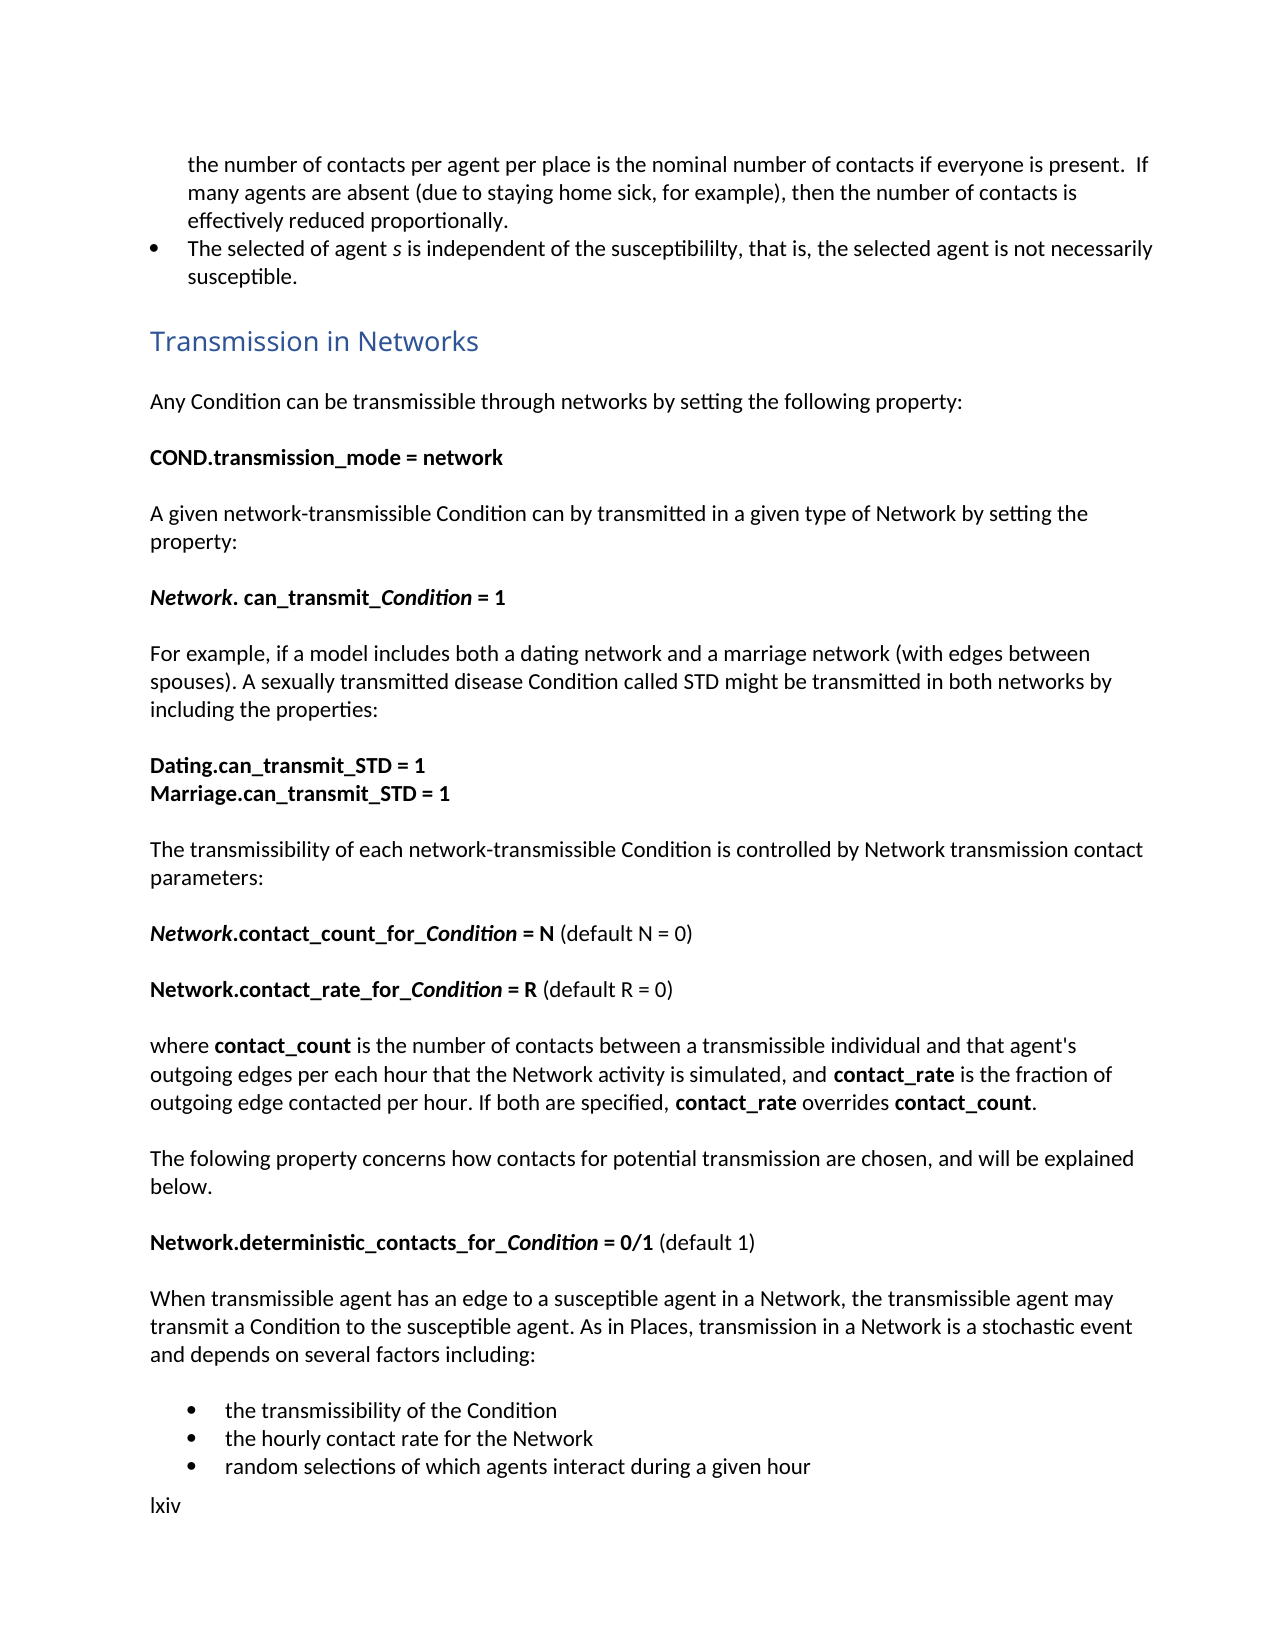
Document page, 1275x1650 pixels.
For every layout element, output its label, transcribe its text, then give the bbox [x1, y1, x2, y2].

text Network. can_transmit_Condition = 1 [150, 583, 1155, 611]
text Dating.can_transmit_STD = 1 [150, 751, 1155, 779]
text where contact_count is the number of contacts between a transmissible individual and that agent's outgoing edges per each hour that the Network activity is simulated, and contact_rate is the fraction of outgoing edge contacted per hour. If both are specified, contact_rate overrides contact_count. [150, 1032, 1155, 1116]
text Marriage.can_transmit_STD = 1 [150, 779, 1155, 807]
list random selections of which agents interact during a given hour [187, 1452, 1155, 1480]
text For example, if a model includes both a dating network and a marriage network (with edges between spouses). A sexually transmitted disease Condition called STD might be transmitted in both networks by including the properties: [150, 639, 1155, 723]
list the hourly contact rate for the Network [187, 1424, 1155, 1452]
subtitle Transmission in Networks [150, 322, 1155, 359]
text Network.contact_rate_for_Condition = R (default R = 0) [150, 976, 1155, 1004]
text Network.deterministic_contacts_for_Condition = 0/1 (default 1) [150, 1228, 1155, 1256]
text The folowing property concerns how contacts for potential transmission are chosen, and will be explained below. [150, 1144, 1155, 1200]
list the transmissibility of the Condition [187, 1396, 1155, 1424]
text When transmissible agent has an edge to a susceptible agent in a Network, the transmissible agent may transmit a Condition to the susceptible agent. As in Places, transmission in a Network is a stochastic event and depends on several factors including: [150, 1284, 1155, 1368]
list The selected of agent s is independent of the susceptibililty, that is, the selected agent is not necessarily susceptible. [150, 234, 1155, 290]
text The transmissibility of each network-transmissible Condition is controlled by Network transmission contact parameters: [150, 836, 1155, 892]
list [150, 150, 1155, 234]
text COND.transmission_mode = network [150, 443, 1155, 471]
text Network.contact_count_for_Condition = N (default N = 0) [150, 919, 1155, 948]
text A given network-transmissible Condition can by transmitted in a given type of Network by setting the property: [150, 499, 1155, 555]
text Any Condition can be transmissible through networks by setting the following property: [150, 387, 1155, 415]
